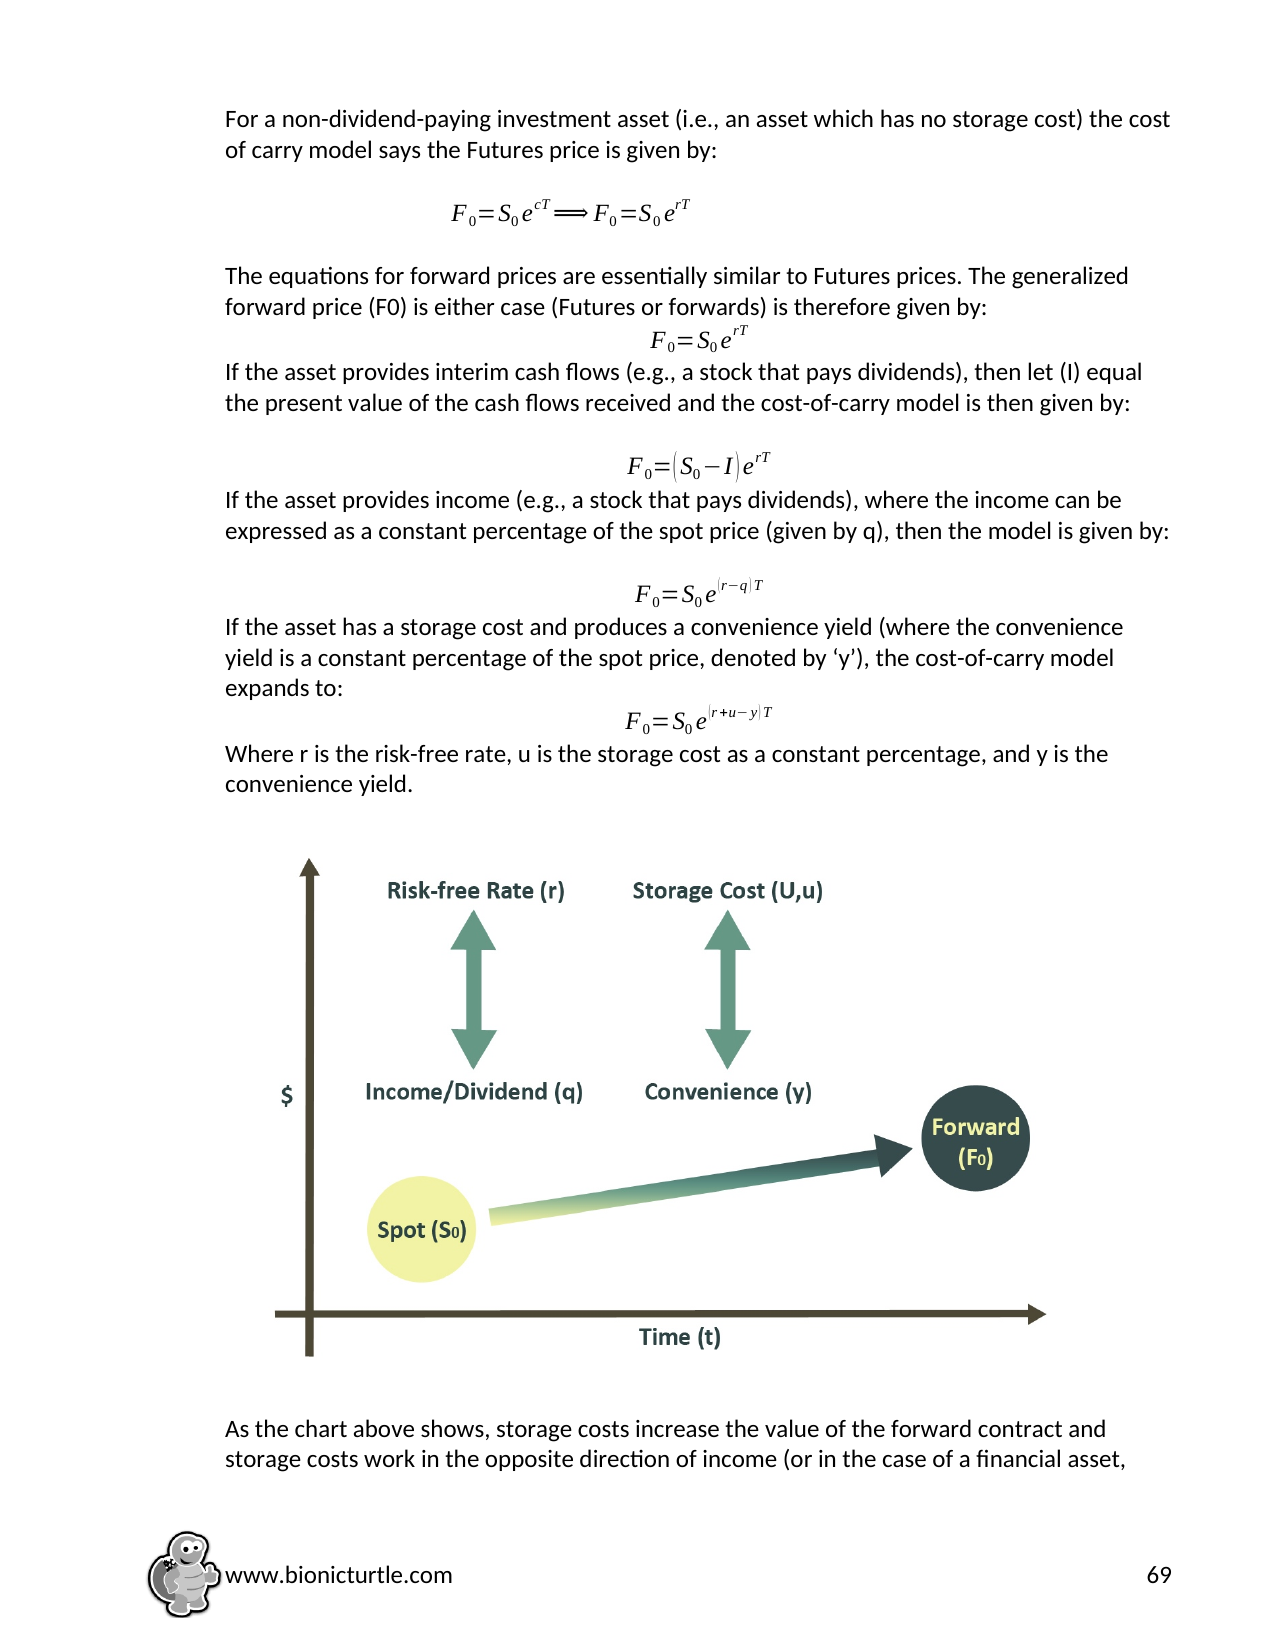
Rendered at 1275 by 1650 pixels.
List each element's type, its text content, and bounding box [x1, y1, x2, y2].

picture [225, 829, 1088, 1383]
text The equations for forward prices are essentially similar to Futures prices. The generalized forward price (F0) is either case (Futures or forwards) is therefore given by: [225, 230, 1172, 322]
text If the asset provides interim cash flows (e.g., a stock that pays dividends), then let (I) equal the present value of the cash flows received and the cost-of-carry model is then given by: [225, 356, 1172, 448]
text If the asset has a storage cost and produces a convenience yield (where the convenience yield is a constant percentage of the spot price, denoted by ‘y’), the cost-of-carry model expands to: [225, 611, 1172, 703]
text For a non-dividend-paying investment asset (i.e., an asset which has no storage cost) the cost of carry model says the Futures price is given by: [225, 103, 1172, 195]
text If the asset provides income (e.g., a stock that pays dividends), where the income can be expressed as a constant percentage of the spot price (given by q), then the model is given by: [225, 484, 1172, 576]
text Where r is the risk-free rate, u is the storage cost as a constant percentage, and y is the convenience yield. [225, 738, 1172, 799]
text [225, 1413, 1172, 1474]
